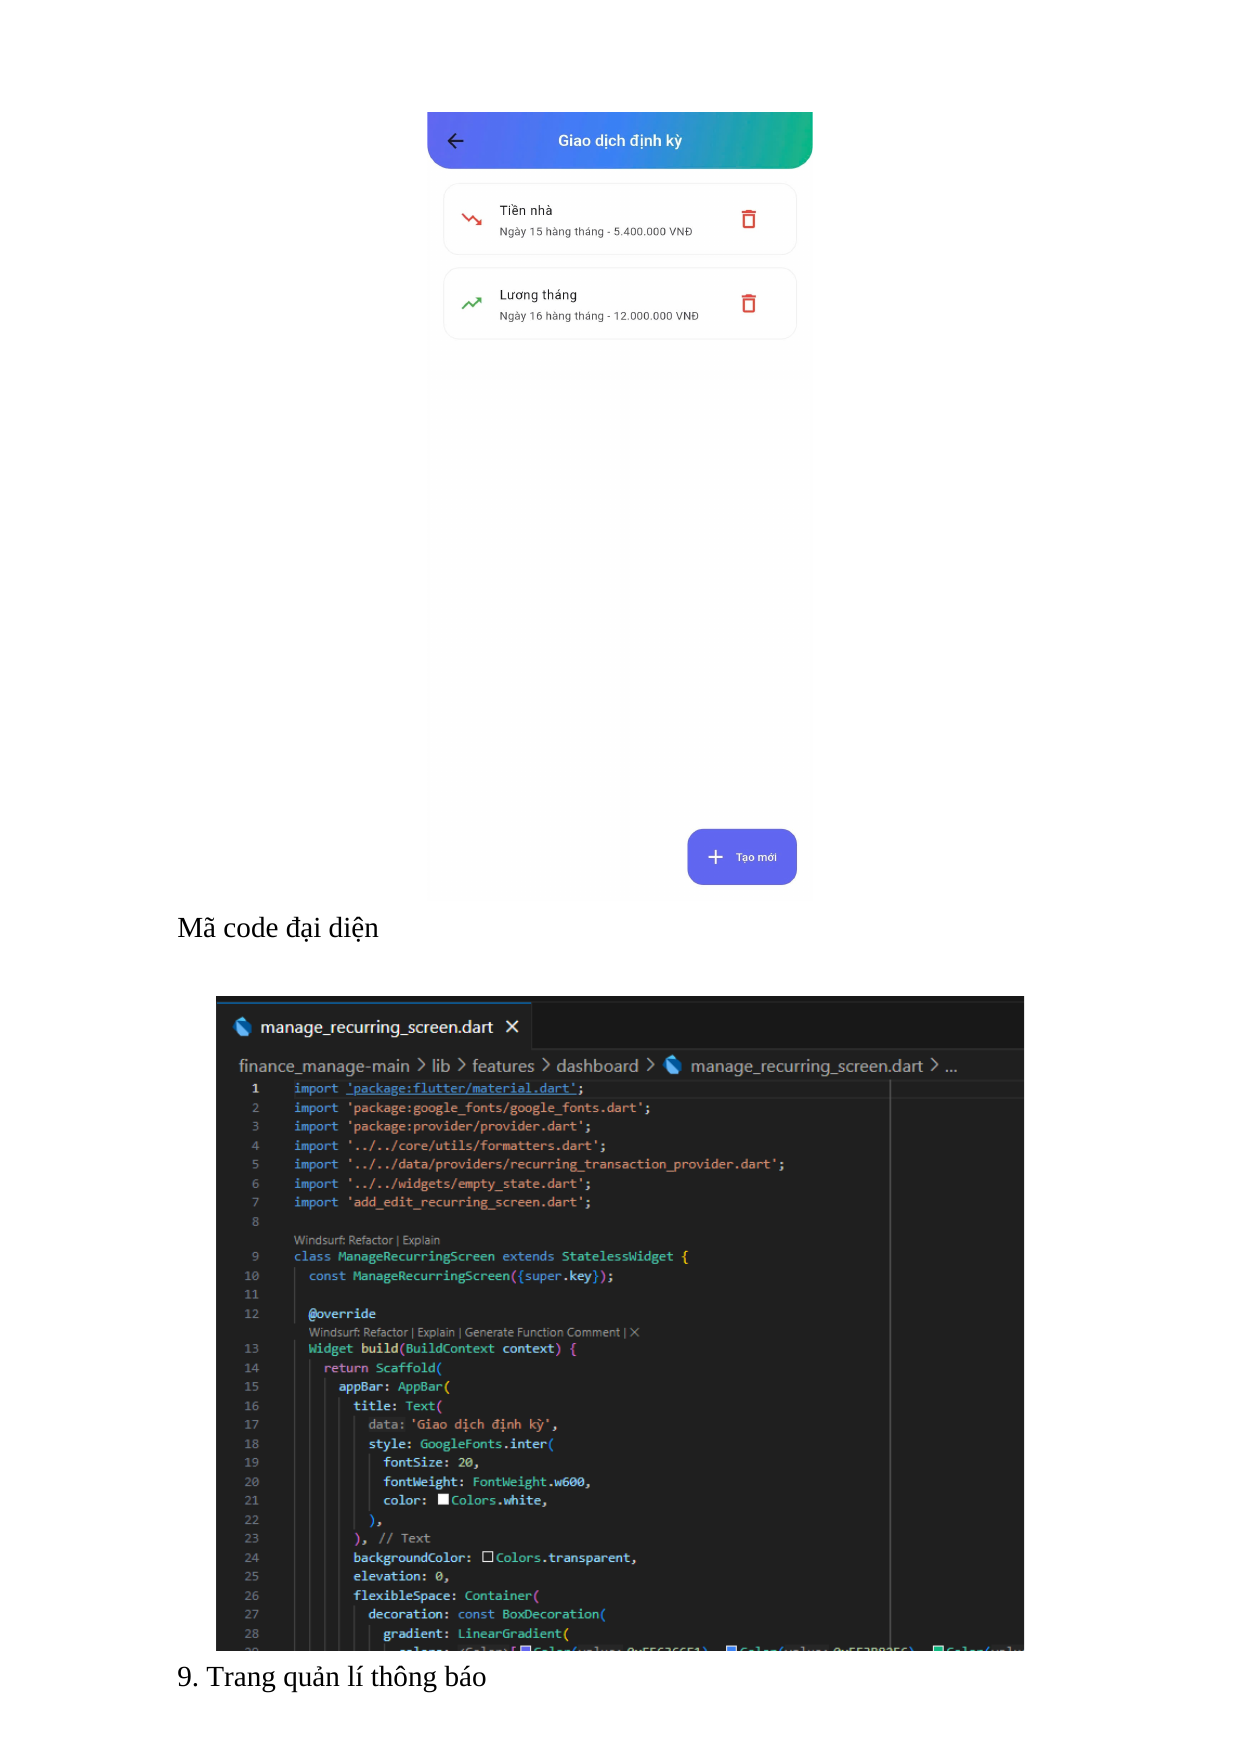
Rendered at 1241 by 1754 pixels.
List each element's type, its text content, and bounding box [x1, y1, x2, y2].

picture [427, 112, 813, 901]
text Mã code đại diện [177, 910, 1063, 943]
text 9. Trang quản lí thông báo [177, 1659, 1063, 1693]
picture [216, 996, 1025, 1651]
